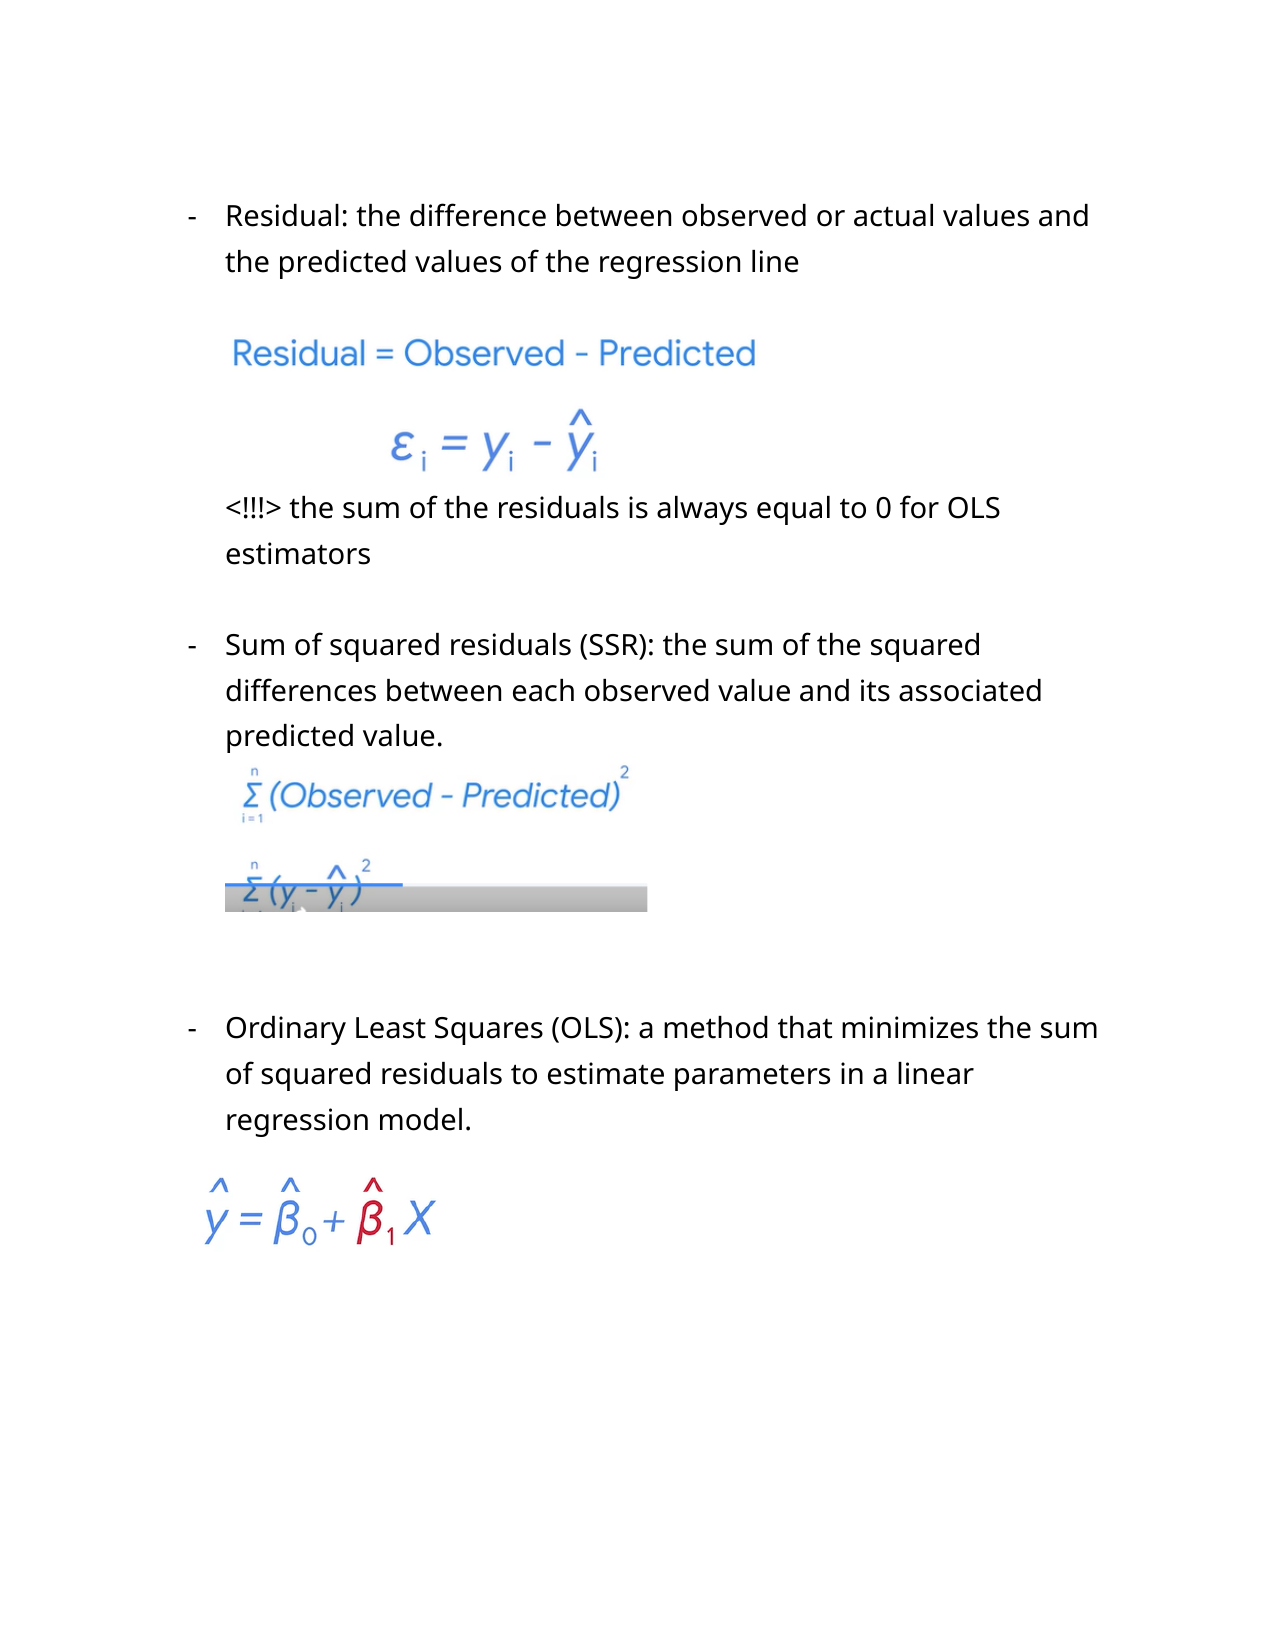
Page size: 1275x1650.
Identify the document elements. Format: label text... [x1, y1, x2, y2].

list Ordinary Least Squares (OLS): a method that minimizes the sum of squared residuals to estimate parameters in a linear regression model. [187, 1008, 1125, 1139]
picture [225, 332, 766, 483]
picture [187, 1161, 457, 1252]
list Residual: the difference between observed or actual values and the predicted values of the regression line [187, 196, 1125, 281]
list <!!!> the sum of the residuals is always equal to 0 for OLS estimators [225, 488, 1125, 573]
picture [225, 761, 648, 912]
list Sum of squared residuals (SSR): the sum of the squared differences between each observed value and its associated predicted value. [187, 624, 1125, 755]
